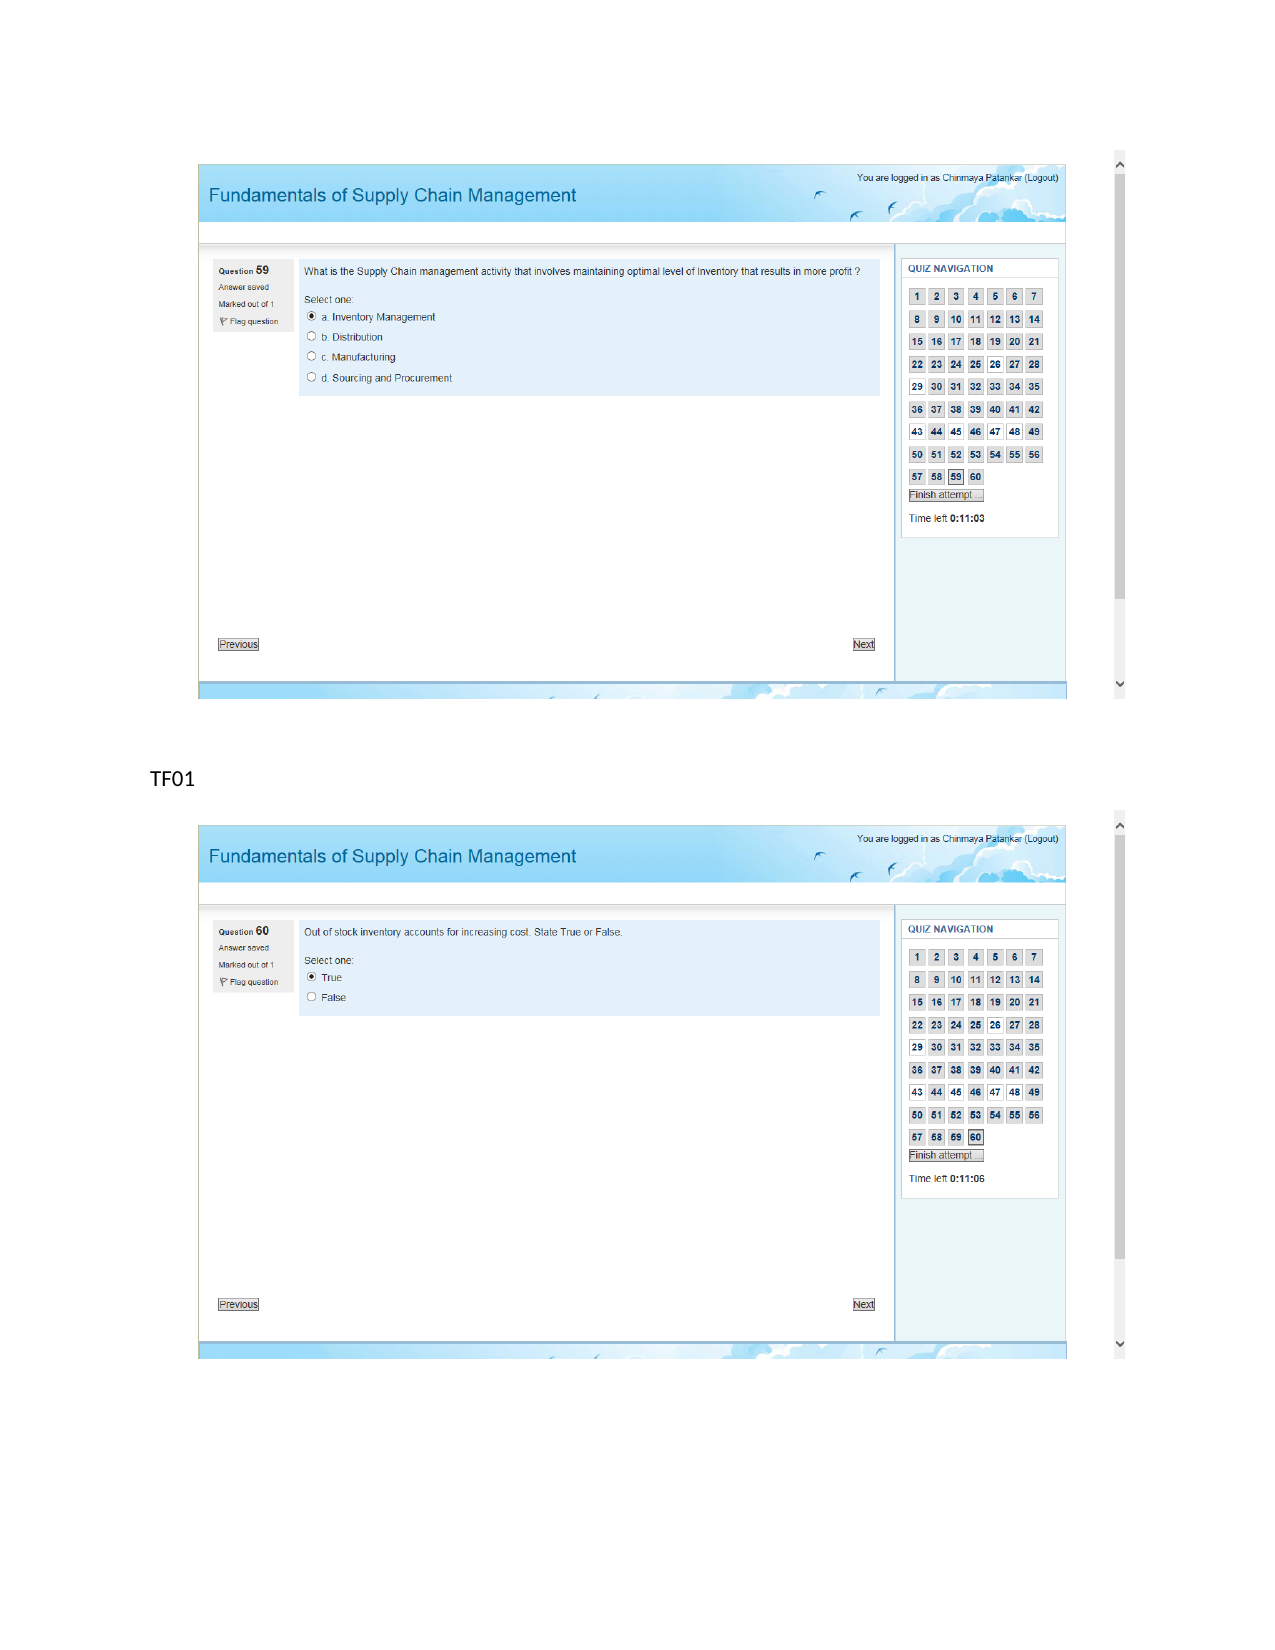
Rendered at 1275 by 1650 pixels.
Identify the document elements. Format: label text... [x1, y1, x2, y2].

picture [150, 150, 1125, 699]
picture [150, 810, 1125, 1359]
text TF01 [150, 764, 1125, 792]
